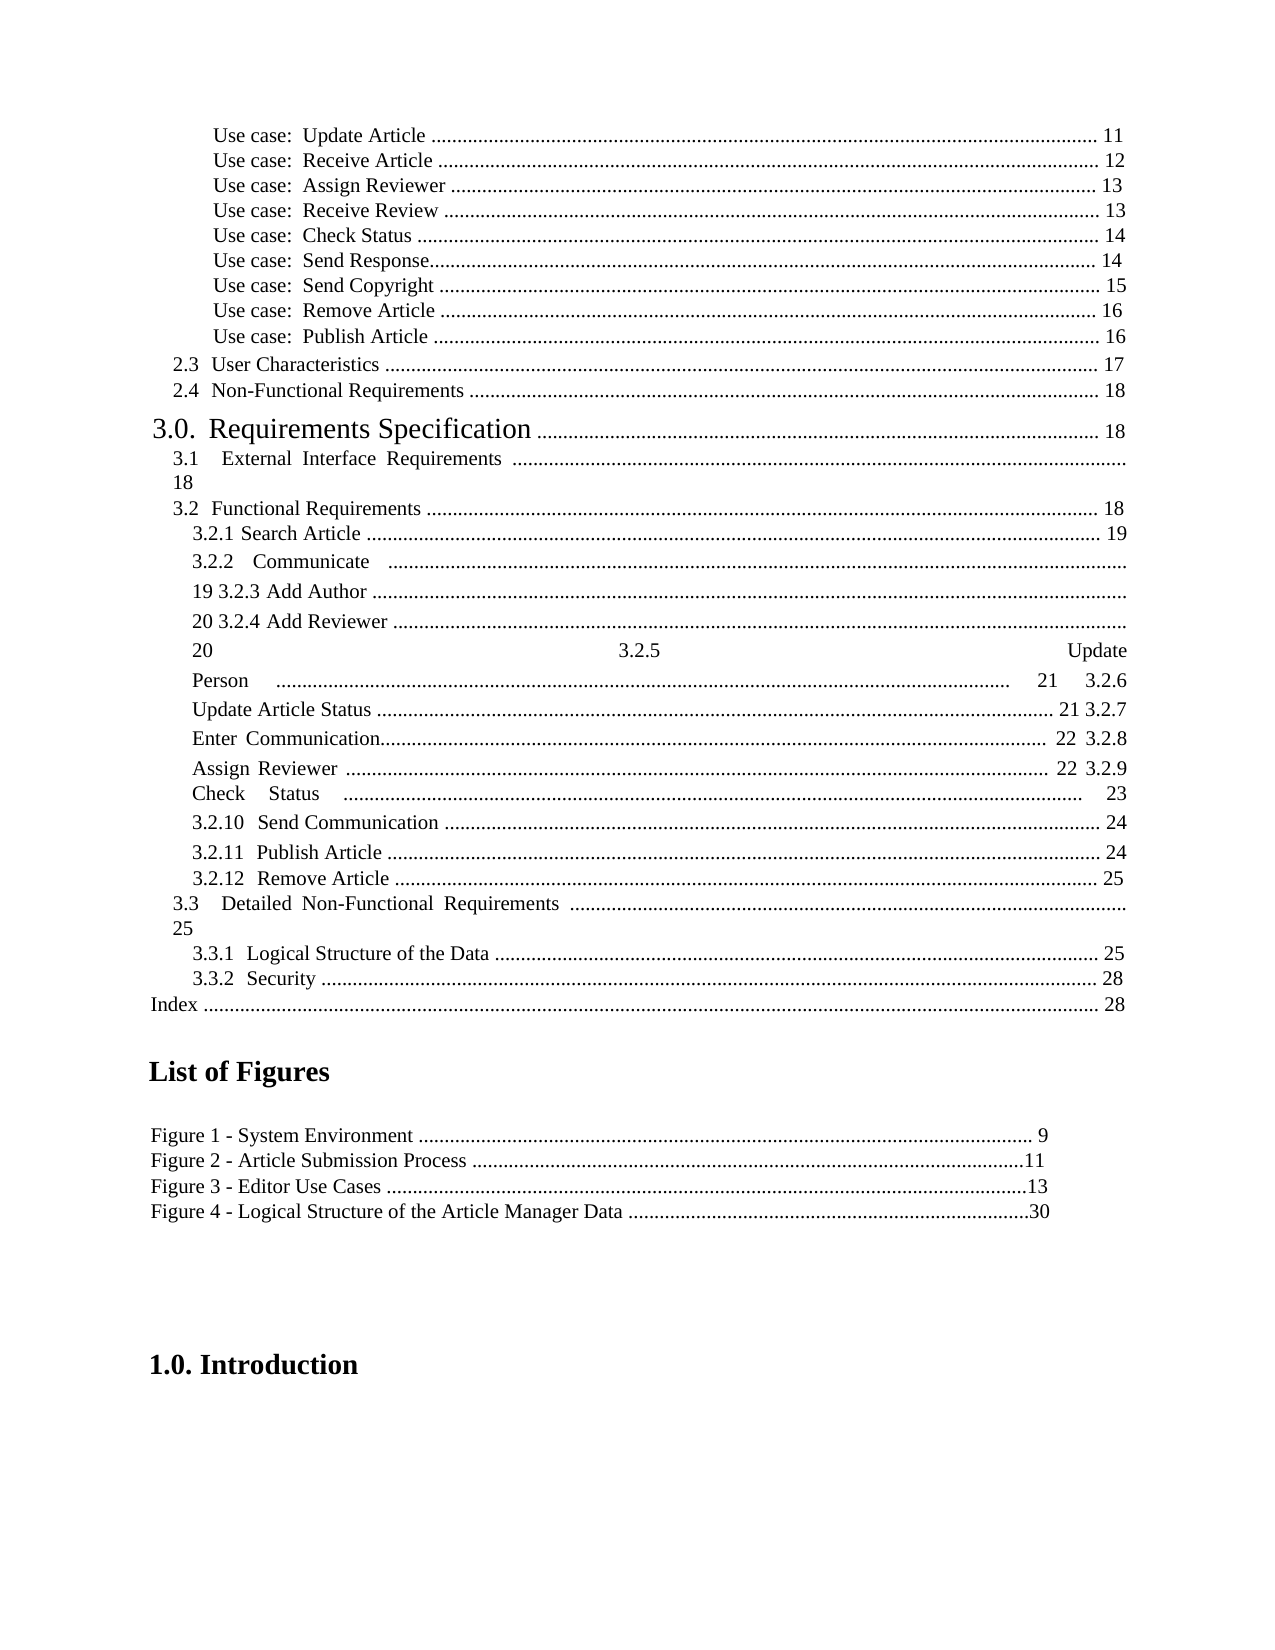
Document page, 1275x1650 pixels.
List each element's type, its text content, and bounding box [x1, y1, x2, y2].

text 3.0. Requirements Specification ............................................................................................................ 18 [152, 411, 1127, 444]
text Figure 2 - Article Submission Process ..........................................................................................................11 [150, 1148, 1127, 1172]
text 3.3 Detailed Non-Functional Requirements ........................................................................................................... 25 [172, 891, 1127, 940]
text Figure 1 - System Environment ...................................................................................................................... 9 [150, 1123, 1127, 1147]
text Figure 3 - Editor Use Cases ...........................................................................................................................13 [150, 1173, 1127, 1198]
text Index ............................................................................................................................................................................ 28 [150, 991, 1127, 1016]
text Figure 4 - Logical Structure of the Article Manager Data .............................................................................30 [150, 1199, 1127, 1223]
text Use case: Assign Reviewer ............................................................................................................................ 13 [212, 173, 1127, 197]
text 3.2 Functional Requirements ................................................................................................................................. 18 [172, 495, 1127, 519]
text Use case: Receive Review .............................................................................................................................. 13 [212, 198, 1127, 222]
text 3.3.1 Logical Structure of the Data .................................................................................................................... 25 [192, 941, 1127, 965]
text 3.2.12 Remove Article ....................................................................................................................................... 25 [192, 866, 1127, 890]
text Use case: Send Copyright ............................................................................................................................... 15 [212, 273, 1127, 297]
text Use case: Check Status ................................................................................................................................... 14 [212, 223, 1127, 247]
text Use case: Send Response................................................................................................................................ 14 [212, 248, 1127, 272]
text Use case: Receive Article ............................................................................................................................... 12 [212, 148, 1127, 172]
text 2.4 Non-Functional Requirements ......................................................................................................................... 18 [172, 378, 1127, 402]
text Use case: Publish Article ................................................................................................................................ 16 [212, 323, 1127, 348]
text Use case: Remove Article .............................................................................................................................. 16 [212, 298, 1127, 322]
text 3.1 External Interface Requirements ...................................................................................................................... 18 [172, 446, 1127, 494]
text Use case: Update Article ................................................................................................................................ 11 [212, 123, 1127, 147]
text List of Figures [148, 1054, 1216, 1087]
text 3.2.1 Search Article ............................................................................................................................................. 19 3.2.2 Communicate .............................................................................................................................................. 19 3.2.3 Add Author ................................................................................................................................................. 20 3.2.4 Add Reviewer ............................................................................................................................................. 20 3.2.5 Update Person ............................................................................................................................................. 21 3.2.6 Update Article Status .................................................................................................................................. 21 3.2.7 Enter Communication................................................................................................................................ 22 3.2.8 Assign Reviewer ....................................................................................................................................... 22 3.2.9 Check Status .............................................................................................................................................. 23 3.2.10 Send Communication .............................................................................................................................. 24 3.2.11 Publish Article ......................................................................................................................................... 24 [192, 521, 1127, 864]
text 1.0. Introduction [148, 1347, 1216, 1381]
text 3.3.2 Security ..................................................................................................................................................... 28 [192, 966, 1127, 990]
text 2.3 User Characteristics ......................................................................................................................................... 17 [172, 352, 1127, 376]
